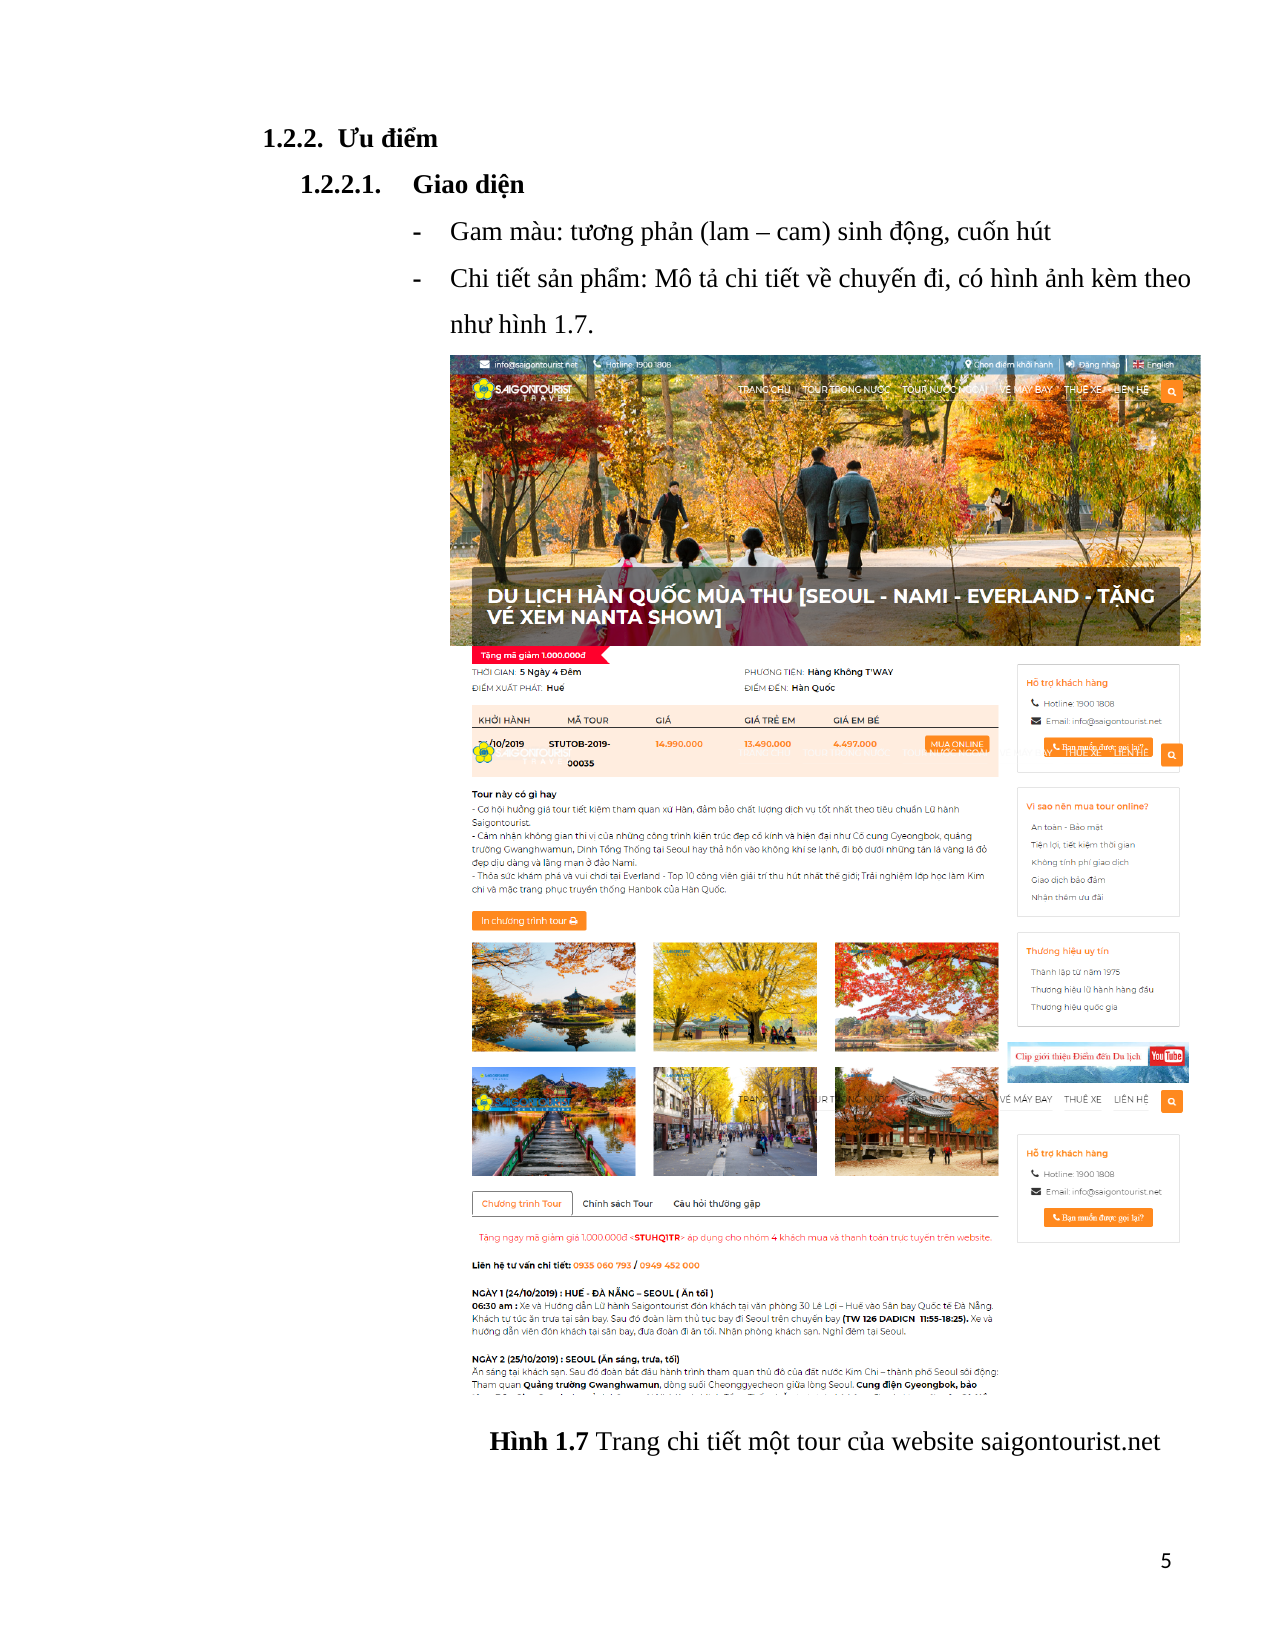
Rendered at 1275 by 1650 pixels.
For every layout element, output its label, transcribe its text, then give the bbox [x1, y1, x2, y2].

picture [450, 355, 1201, 1395]
list Ưu điểm [262, 122, 1200, 153]
list Chi tiết sản phẩm: Mô tả chi tiết về chuyến đi, có hình ảnh kèm theo như hình 1.7. [412, 262, 1200, 340]
list Gam màu: tương phản (lam – cam) sinh động, cuốn hút [412, 215, 1200, 246]
list Giao diện [300, 168, 1200, 200]
subtitle Hình 1.7 Trang chi tiết một tour của website saigontourist.net [450, 1425, 1200, 1456]
